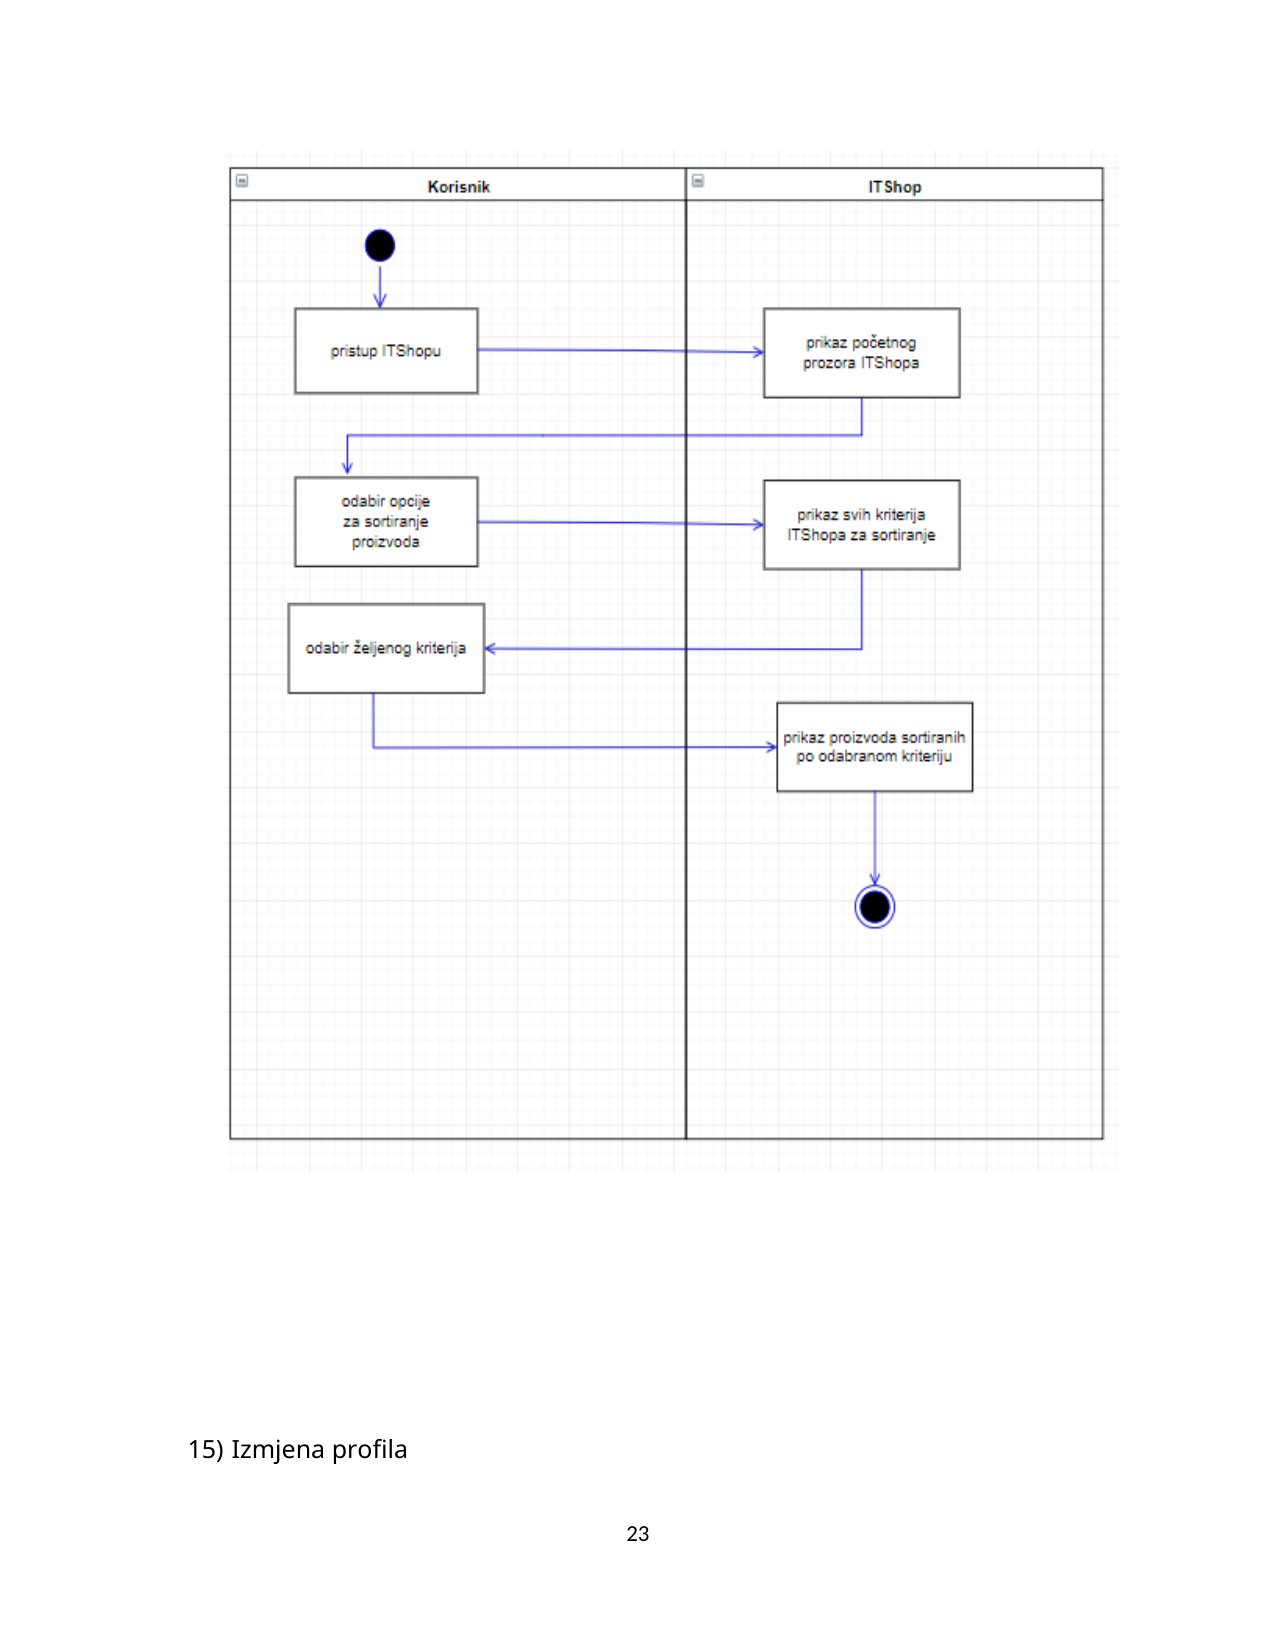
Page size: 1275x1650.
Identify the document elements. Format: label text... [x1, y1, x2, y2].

picture [225, 150, 1119, 1172]
list Izmjena profila [187, 1431, 1125, 1466]
